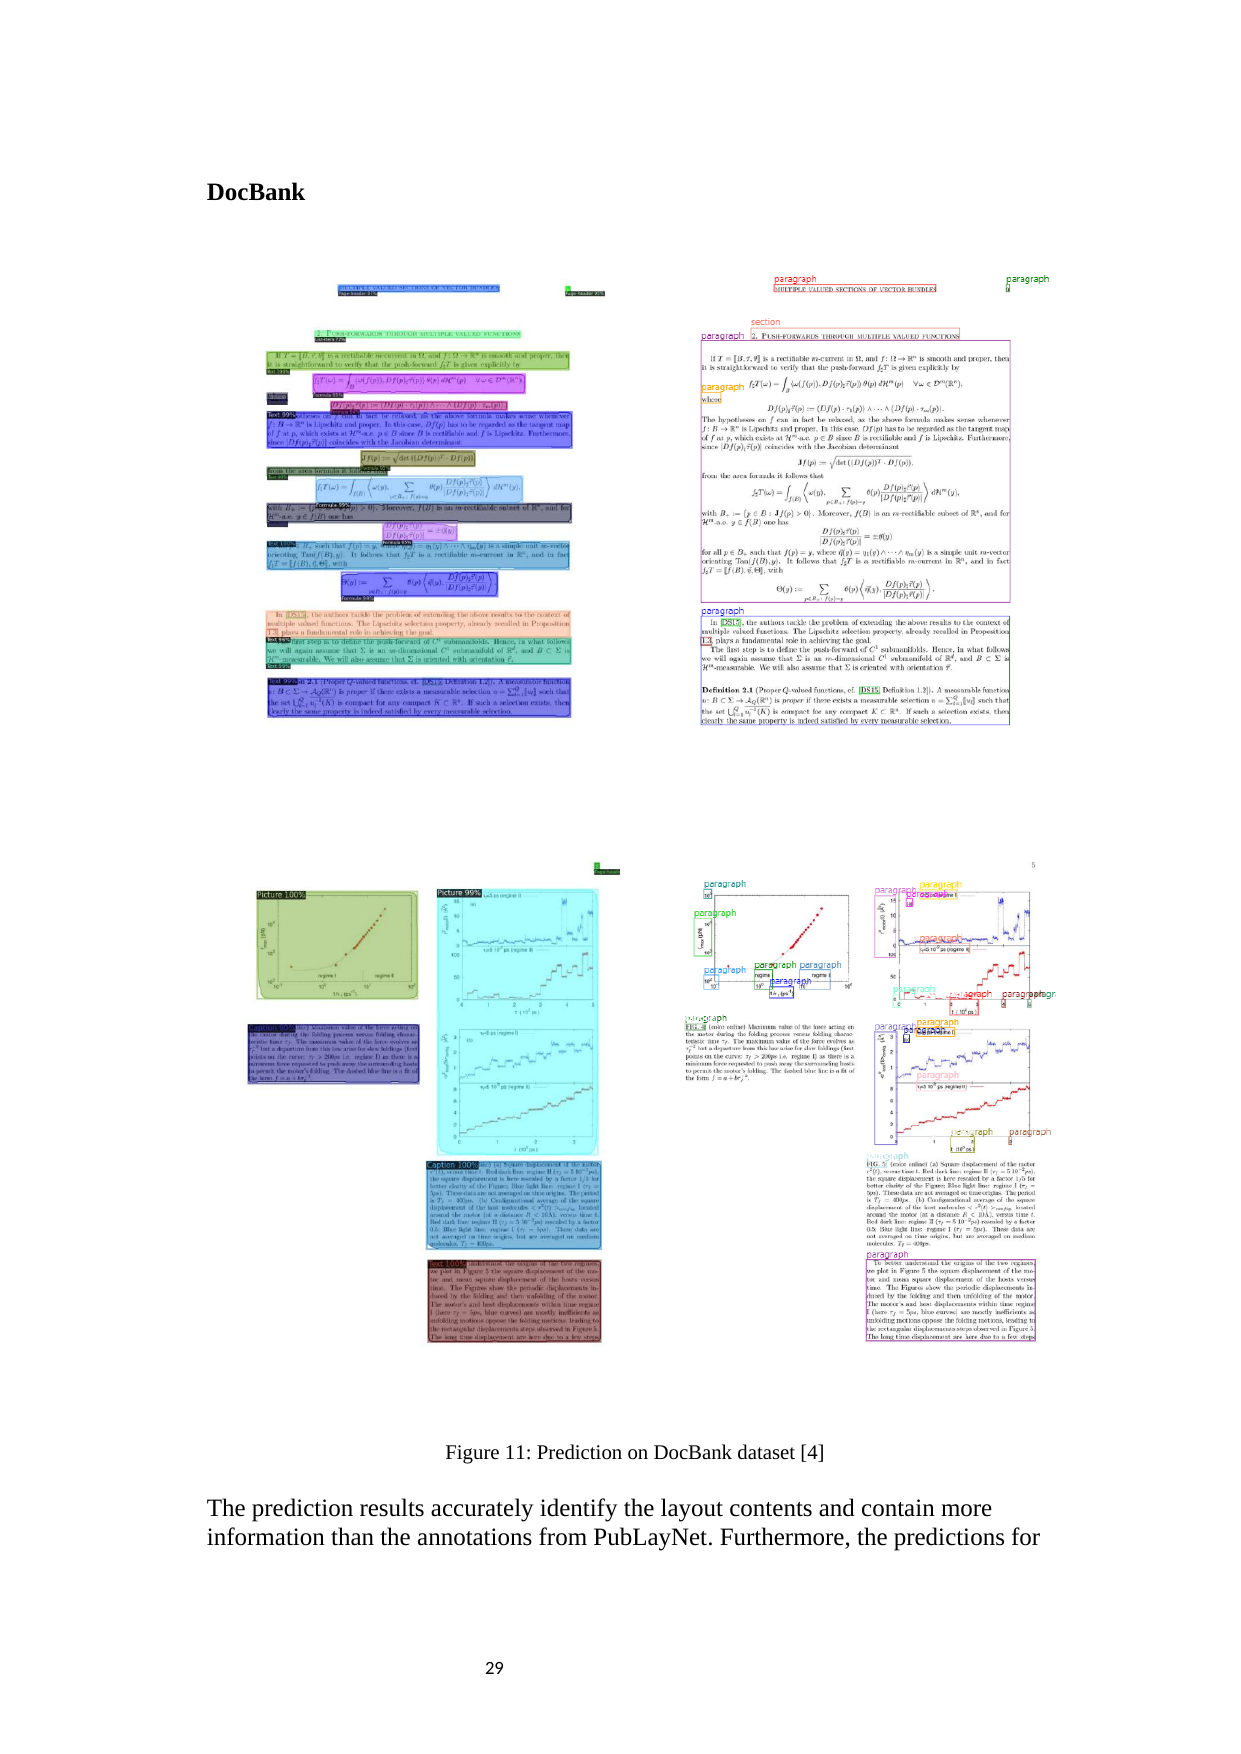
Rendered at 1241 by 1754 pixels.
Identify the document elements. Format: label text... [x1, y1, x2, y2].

picture [646, 237, 1058, 808]
picture [212, 843, 620, 1421]
text DocBank [207, 177, 1063, 206]
picture [648, 842, 1056, 1419]
picture [212, 235, 618, 808]
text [207, 1493, 1063, 1550]
